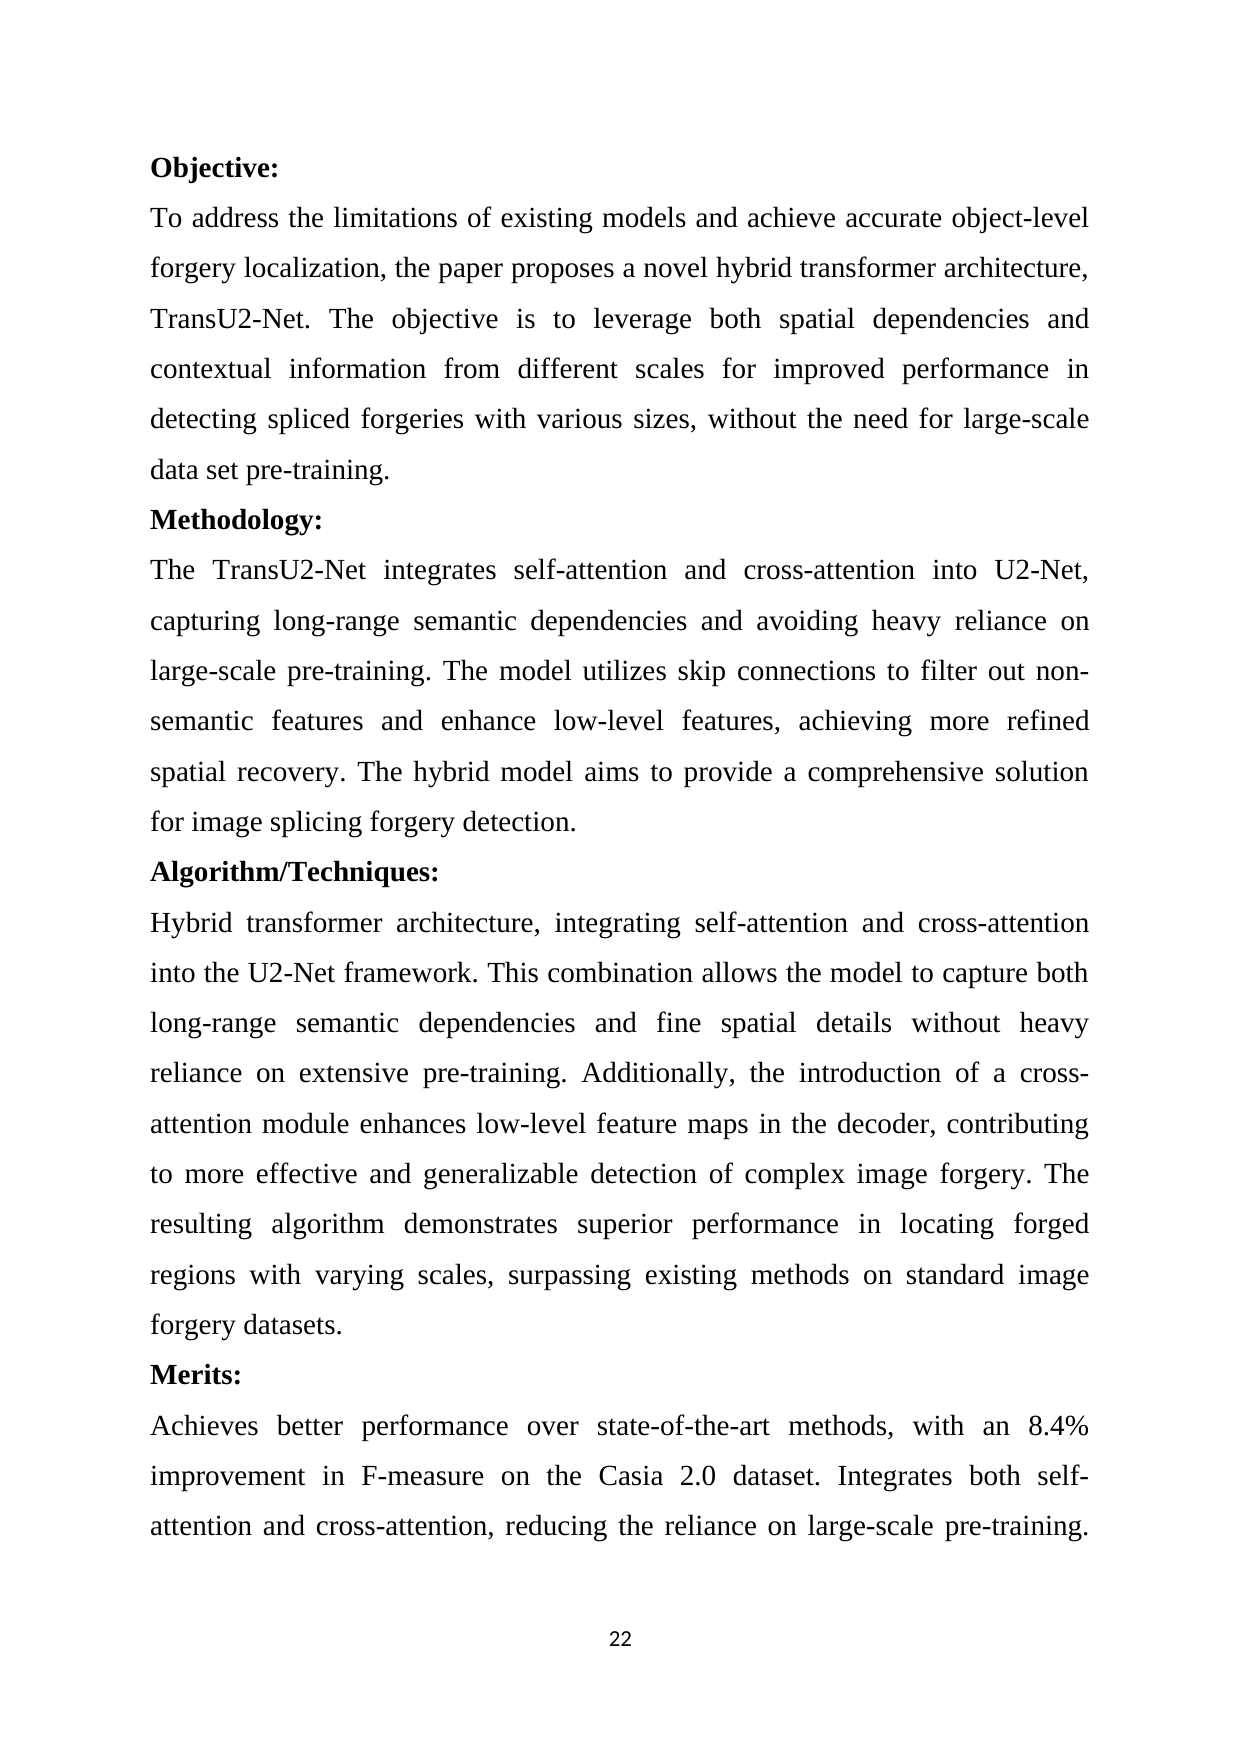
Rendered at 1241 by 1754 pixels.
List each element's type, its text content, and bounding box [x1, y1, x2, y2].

text Merits: [150, 1357, 1090, 1391]
text To address the limitations of existing models and achieve accurate object-level forgery localization, the paper proposes a novel hybrid transformer architecture, TransU2-Net. The objective is to leverage both spatial dependencies and contextual information from different scales for improved performance in detecting spliced forgeries with various sizes, without the need for large-scale data set pre-training. [150, 200, 1090, 485]
text The TransU2-Net integrates self-attention and cross-attention into U2-Net, capturing long-range semantic dependencies and avoiding heavy reliance on large-scale pre-training. The model utilizes skip connections to filter out non-semantic features and enhance low-level features, achieving more refined spatial recovery. The hybrid model aims to provide a comprehensive solution for image splicing forgery detection. [150, 552, 1090, 838]
text Algorithm/Techniques: [150, 854, 1090, 888]
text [150, 1408, 1090, 1542]
text Objective: [150, 150, 1090, 183]
text Hybrid transformer architecture, integrating self-attention and cross-attention into the U2-Net framework. This combination allows the model to capture both long-range semantic dependencies and fine spatial details without heavy reliance on extensive pre-training. Additionally, the introduction of a cross-attention module enhances low-level feature maps in the decoder, contributing to more effective and generalizable detection of complex image forgery. The resulting algorithm demonstrates superior performance in locating forged regions with varying scales, surpassing existing methods on standard image forgery datasets. [150, 905, 1090, 1341]
text Methodology: [150, 502, 1090, 536]
